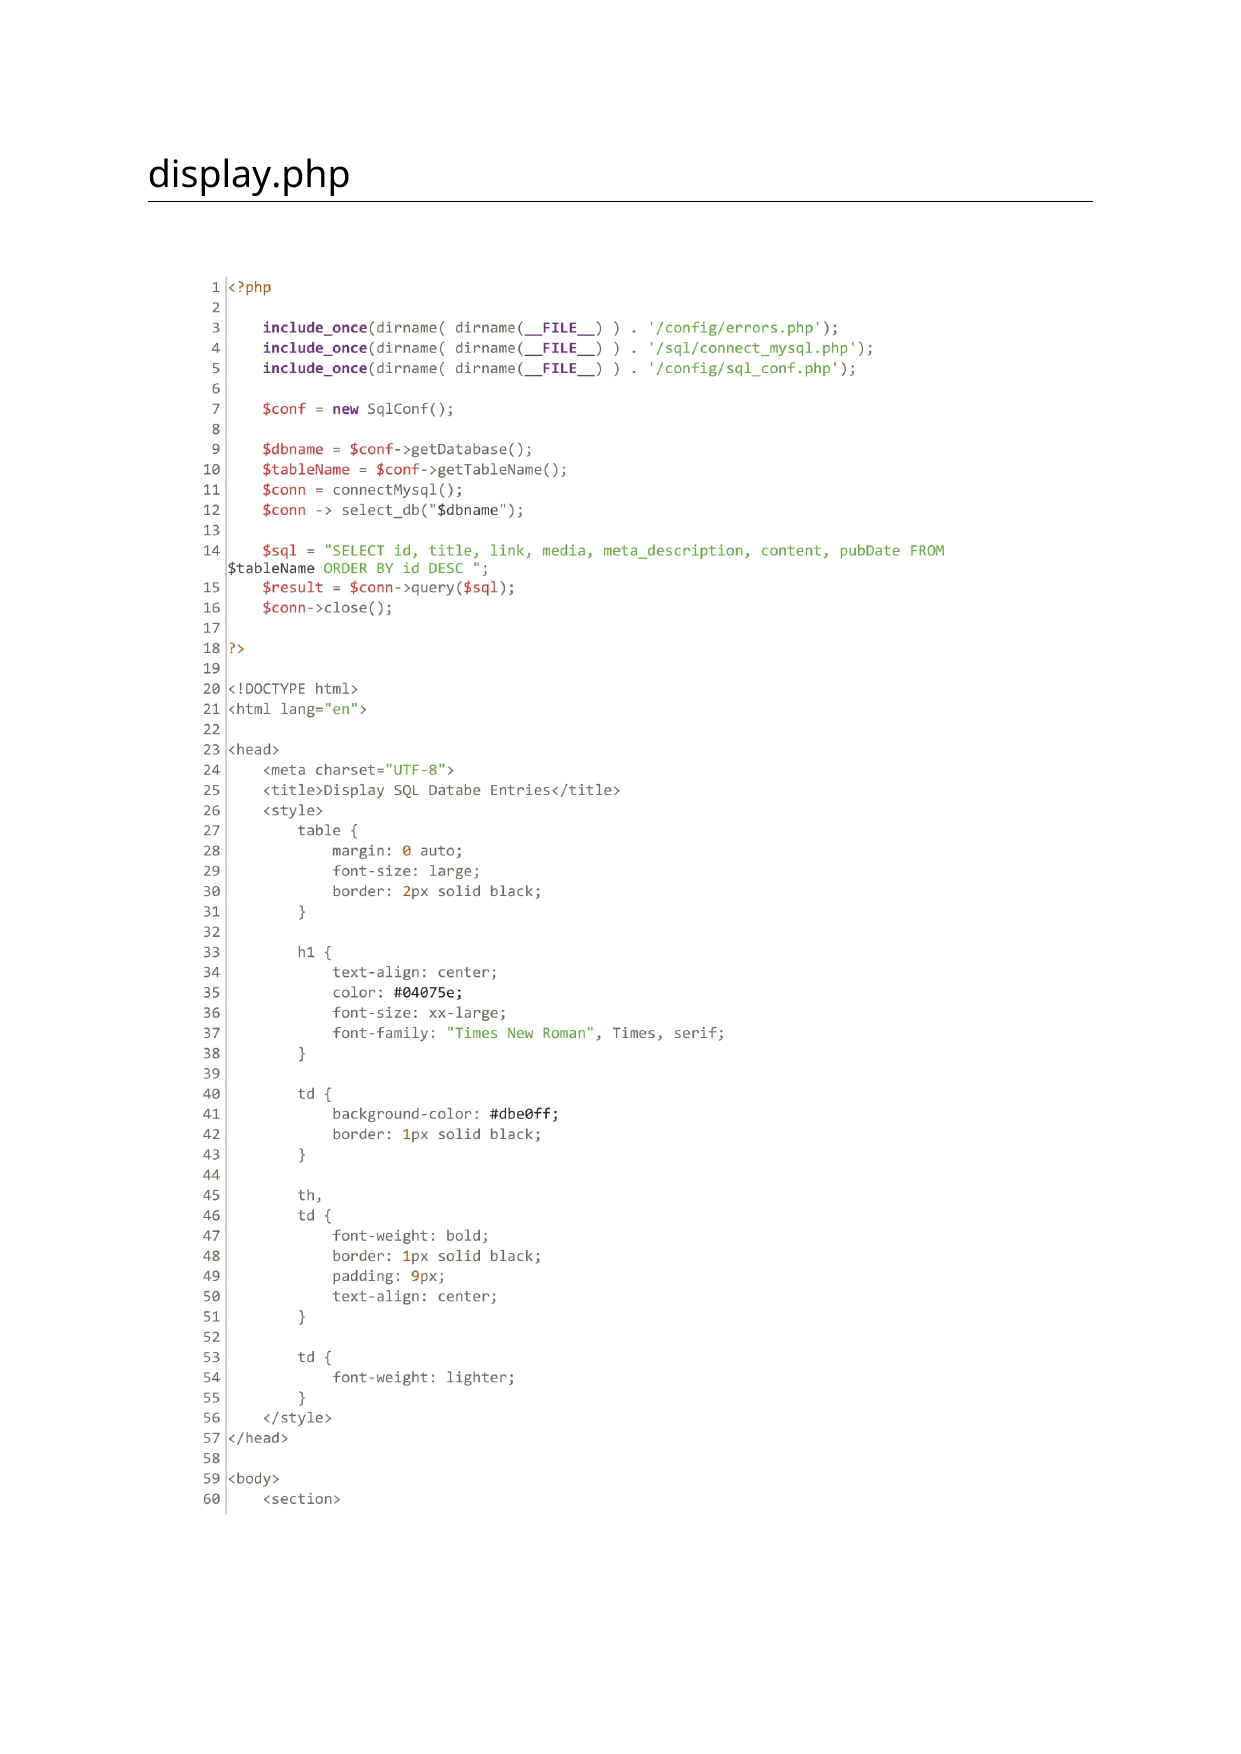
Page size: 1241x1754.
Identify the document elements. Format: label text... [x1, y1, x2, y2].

text display.php [148, 148, 1093, 201]
picture [147, 222, 1093, 1559]
